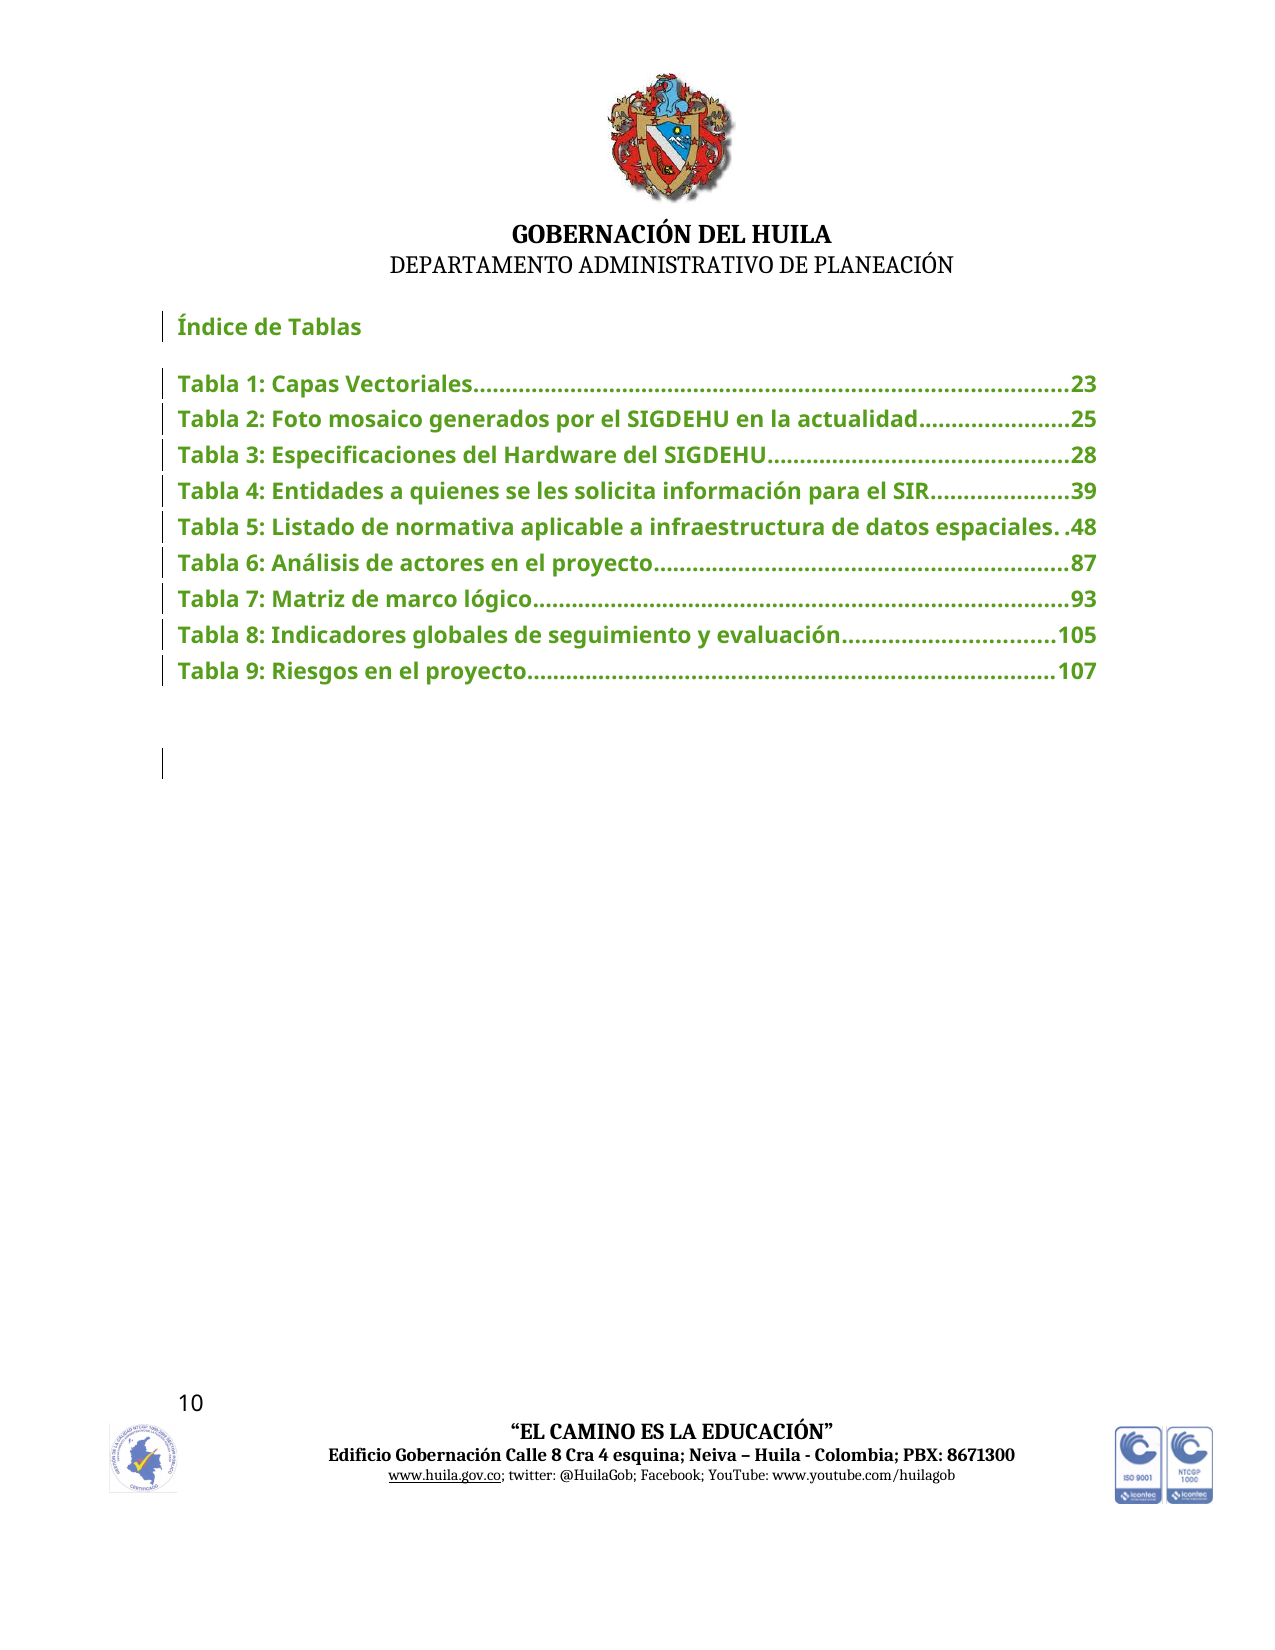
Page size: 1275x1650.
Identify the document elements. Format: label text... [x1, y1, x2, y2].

picture [1114, 1425, 1214, 1504]
picture [607, 73, 737, 204]
text Índice de Tablas [177, 311, 1167, 342]
text Tabla 4: Entidades a quienes se les solicita información para el SIR 39 [177, 475, 1167, 507]
text Tabla 9: Riesgos en el proyecto 107 [177, 655, 1167, 686]
text Tabla 5: Listado de normativa aplicable a infraestructura de datos espaciales 48 [177, 511, 1167, 542]
text Tabla 6: Análisis de actores en el proyecto 87 [177, 547, 1167, 578]
picture [109, 1423, 178, 1493]
text Tabla 3: Especificaciones del Hardware del SIGDEHU 28 [177, 439, 1167, 471]
text Tabla 7: Matriz de marco lógico 93 [177, 583, 1167, 614]
text Tabla 8: Indicadores globales de seguimiento y evaluación 105 [177, 619, 1167, 650]
text Tabla 2: Foto mosaico generados por el SIGDEHU en la actualidad 25 [177, 403, 1167, 435]
text Tabla 1: Capas Vectoriales 23 [177, 367, 1167, 399]
